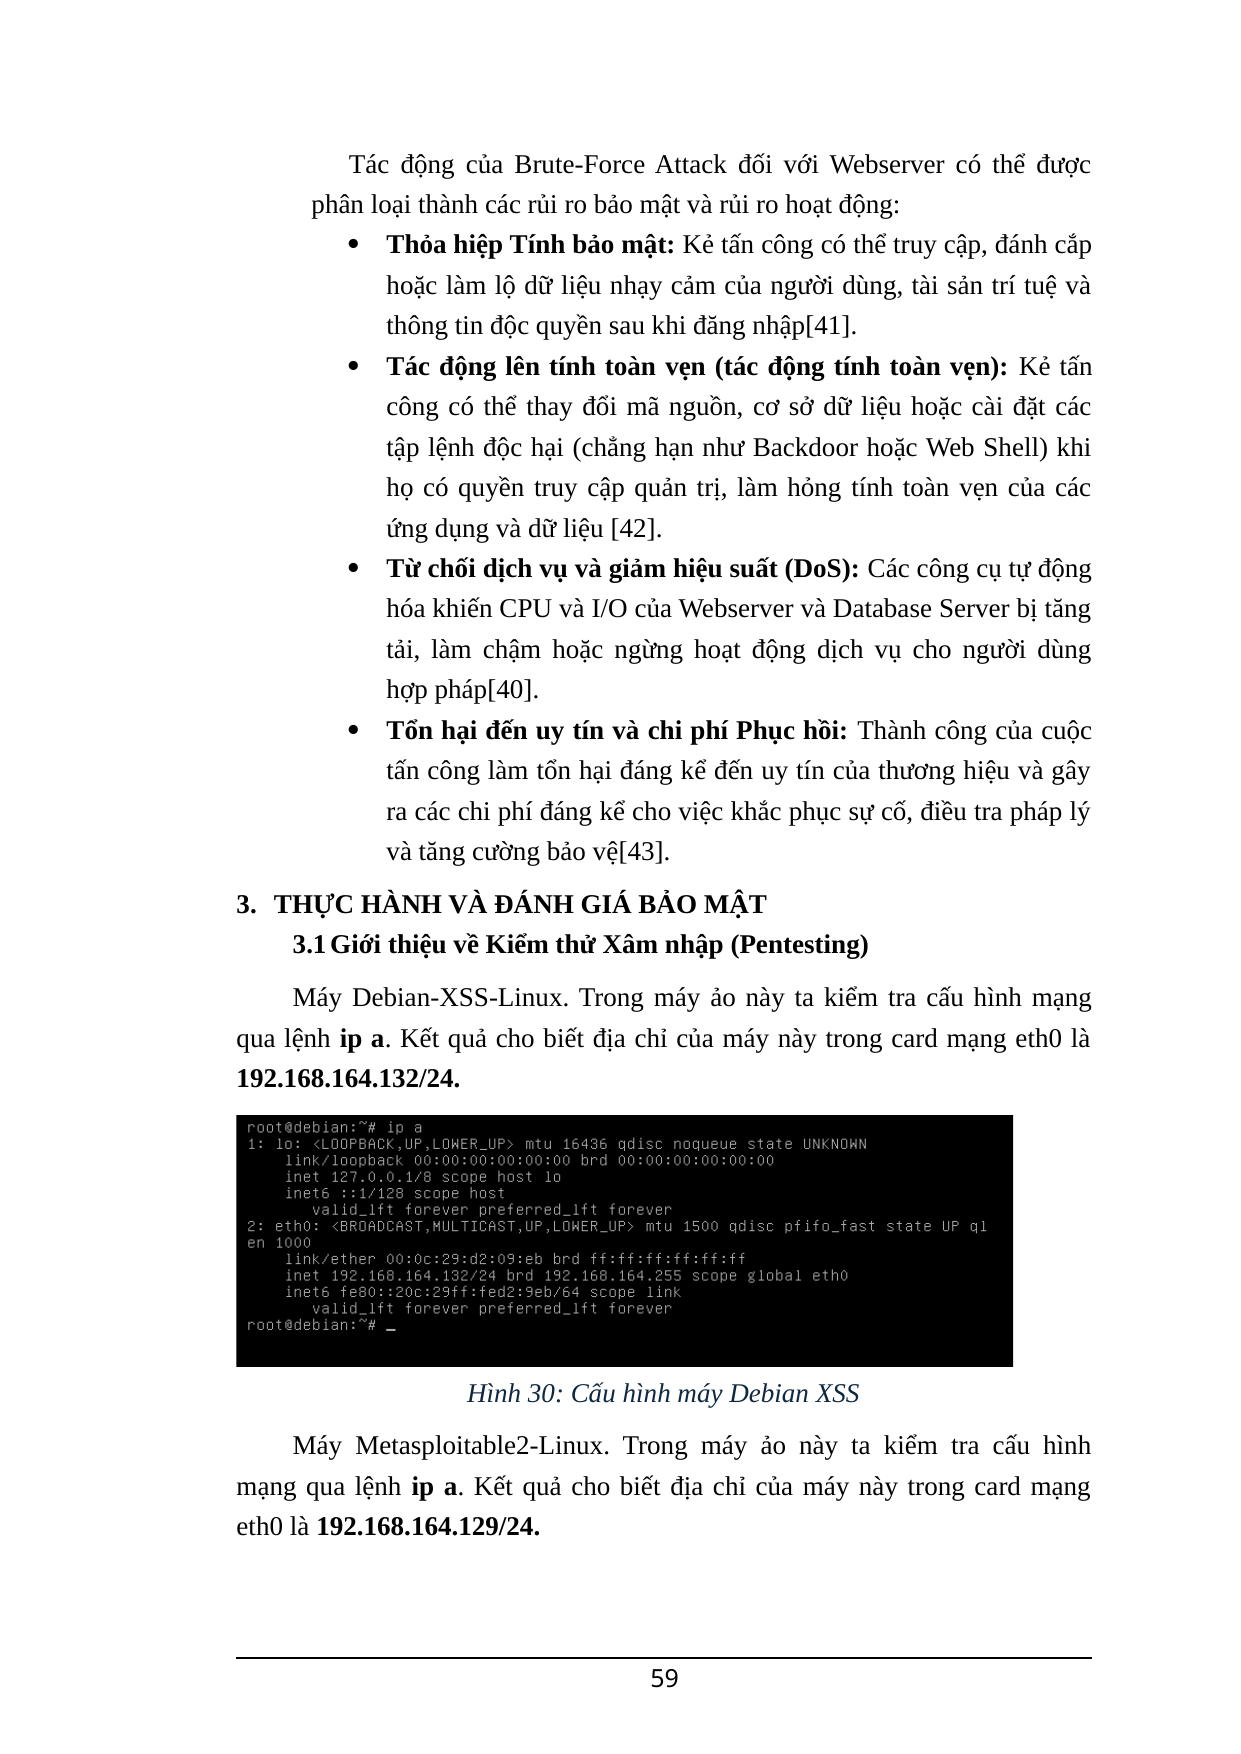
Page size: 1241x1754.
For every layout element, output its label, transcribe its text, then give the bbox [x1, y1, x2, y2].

list THỰC HÀNH VÀ ĐÁNH GIÁ BẢO MẬT [236, 888, 1092, 919]
list Thỏa hiệp Tính bảo mật: Kẻ tấn công có thể truy cập, đánh cắp hoặc làm lộ dữ liệu nhạy cảm của người dùng, tài sản trí tuệ và thông tin độc quyền sau khi đăng nhập[41]. [349, 228, 1092, 341]
text Máy Debian-XSS-Linux. Trong máy ảo này ta kiểm tra cấu hình mạng qua lệnh ip a. Kết quả cho biết địa chỉ của máy này trong card mạng eth0 là 192.168.164.132/24. [236, 981, 1092, 1093]
text Máy Metasploitable2-Linux. Trong máy ảo này ta kiểm tra cấu hình mạng qua lệnh ip a. Kết quả cho biết địa chỉ của máy này trong card mạng eth0 là 192.168.164.129/24. [236, 1429, 1092, 1541]
list Tác động của Brute-Force Attack đối với Webserver có thể được phân loại thành các rủi ro bảo mật và rủi ro hoạt động: [311, 148, 1092, 219]
list Từ chối dịch vụ và giảm hiệu suất (DoS): Các công cụ tự động hóa khiến CPU và I/O của Webserver và Database Server bị tăng tải, làm chậm hoặc ngừng hoạt động dịch vụ cho người dùng hợp pháp[40]. [349, 552, 1092, 704]
list Tác động lên tính toàn vẹn (tác động tính toàn vẹn): Kẻ tấn công có thể thay đổi mã nguồn, cơ sở dữ liệu hoặc cài đặt các tập lệnh độc hại (chẳng hạn như Backdoor hoặc Web Shell) khi họ có quyền truy cập quản trị, làm hỏng tính toàn vẹn của các ứng dụng và dữ liệu [42]. [349, 350, 1092, 543]
picture [236, 1115, 1014, 1367]
list Giới thiệu về Kiểm thử Xâm nhập (Pentesting) [292, 928, 1092, 960]
list Tổn hại đến uy tín và chi phí Phục hồi: Thành công của cuộc tấn công làm tổn hại đáng kể đến uy tín của thương hiệu và gây ra các chi phí đáng kể cho việc khắc phục sự cố, điều tra pháp lý và tăng cường bảo vệ[43]. [349, 714, 1092, 866]
